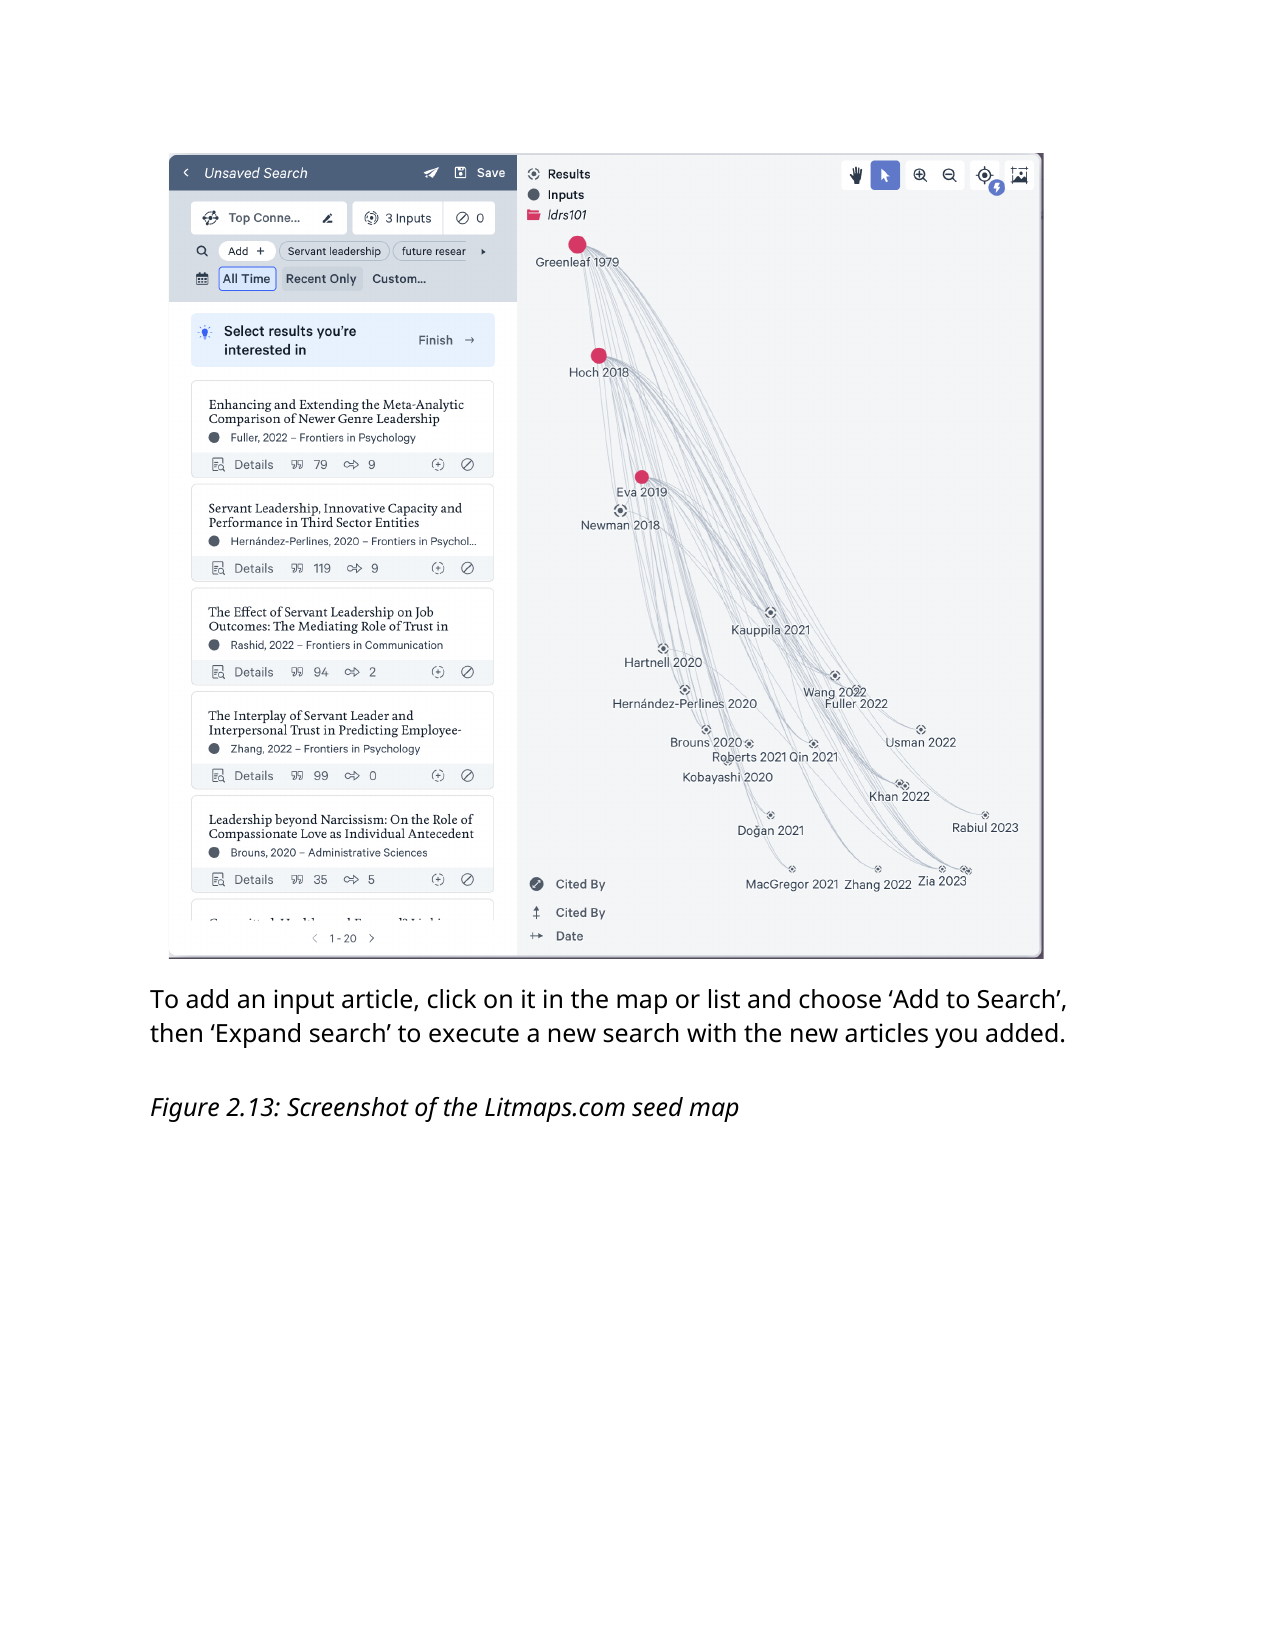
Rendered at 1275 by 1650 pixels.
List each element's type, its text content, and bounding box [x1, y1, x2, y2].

table_header Figure 2.13: Screenshot of the Litmaps.com seed map [139, 1069, 1114, 1136]
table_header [139, 150, 1114, 963]
picture [168, 153, 1044, 959]
text To add an input article, click on it in the map or list and choose ‘Add to Search’, then ‘Expand search’ to execute a new search with the new articles you added. [150, 982, 1125, 1050]
